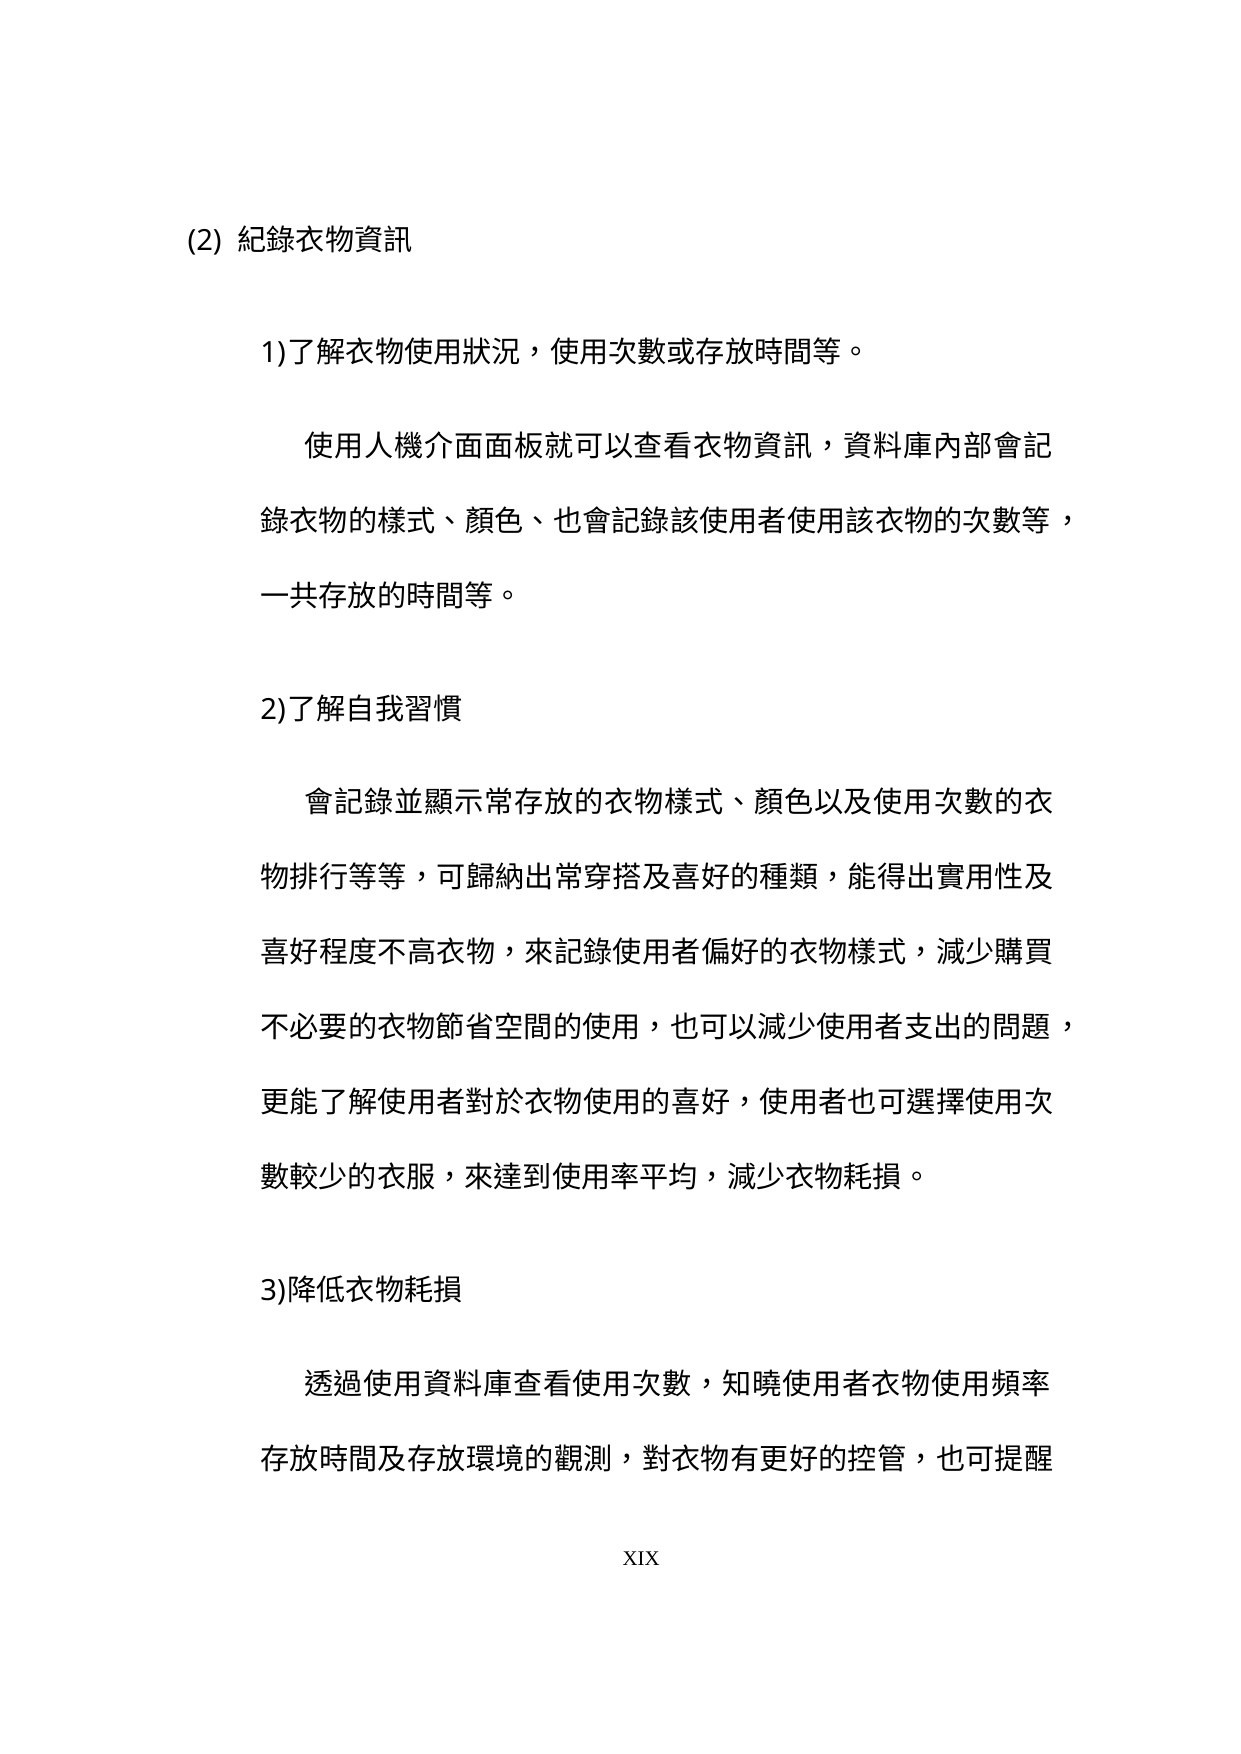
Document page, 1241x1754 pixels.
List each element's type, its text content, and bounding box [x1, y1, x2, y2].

list 紀錄衣物資訊 [187, 200, 1053, 275]
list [260, 1344, 1053, 1494]
list 了解衣物使用狀況，使用次數或存放時間等。 [260, 313, 1053, 388]
list 使用人機介面面板就可以查看衣物資訊，資料庫內部會記錄衣物的樣式、顏色、也會記錄該使用者使用該衣物的次數等，一共存放的時間等。 [260, 406, 1053, 631]
list 降低衣物耗損 [260, 1250, 1053, 1325]
list 會記錄並顯示常存放的衣物樣式、顏色以及使用次數的衣物排行等等，可歸納出常穿搭及喜好的種類，能得出實用性及喜好程度不高衣物，來記錄使用者偏好的衣物樣式，減少購買不必要的衣物節省空間的使用，也可以減少使用者支出的問題，更能了解使用者對於衣物使用的喜好，使用者也可選擇使用次數較少的衣服，來達到使用率平均，減少衣物耗損。 [260, 763, 1053, 1213]
list 了解自我習慣 [260, 669, 1053, 744]
